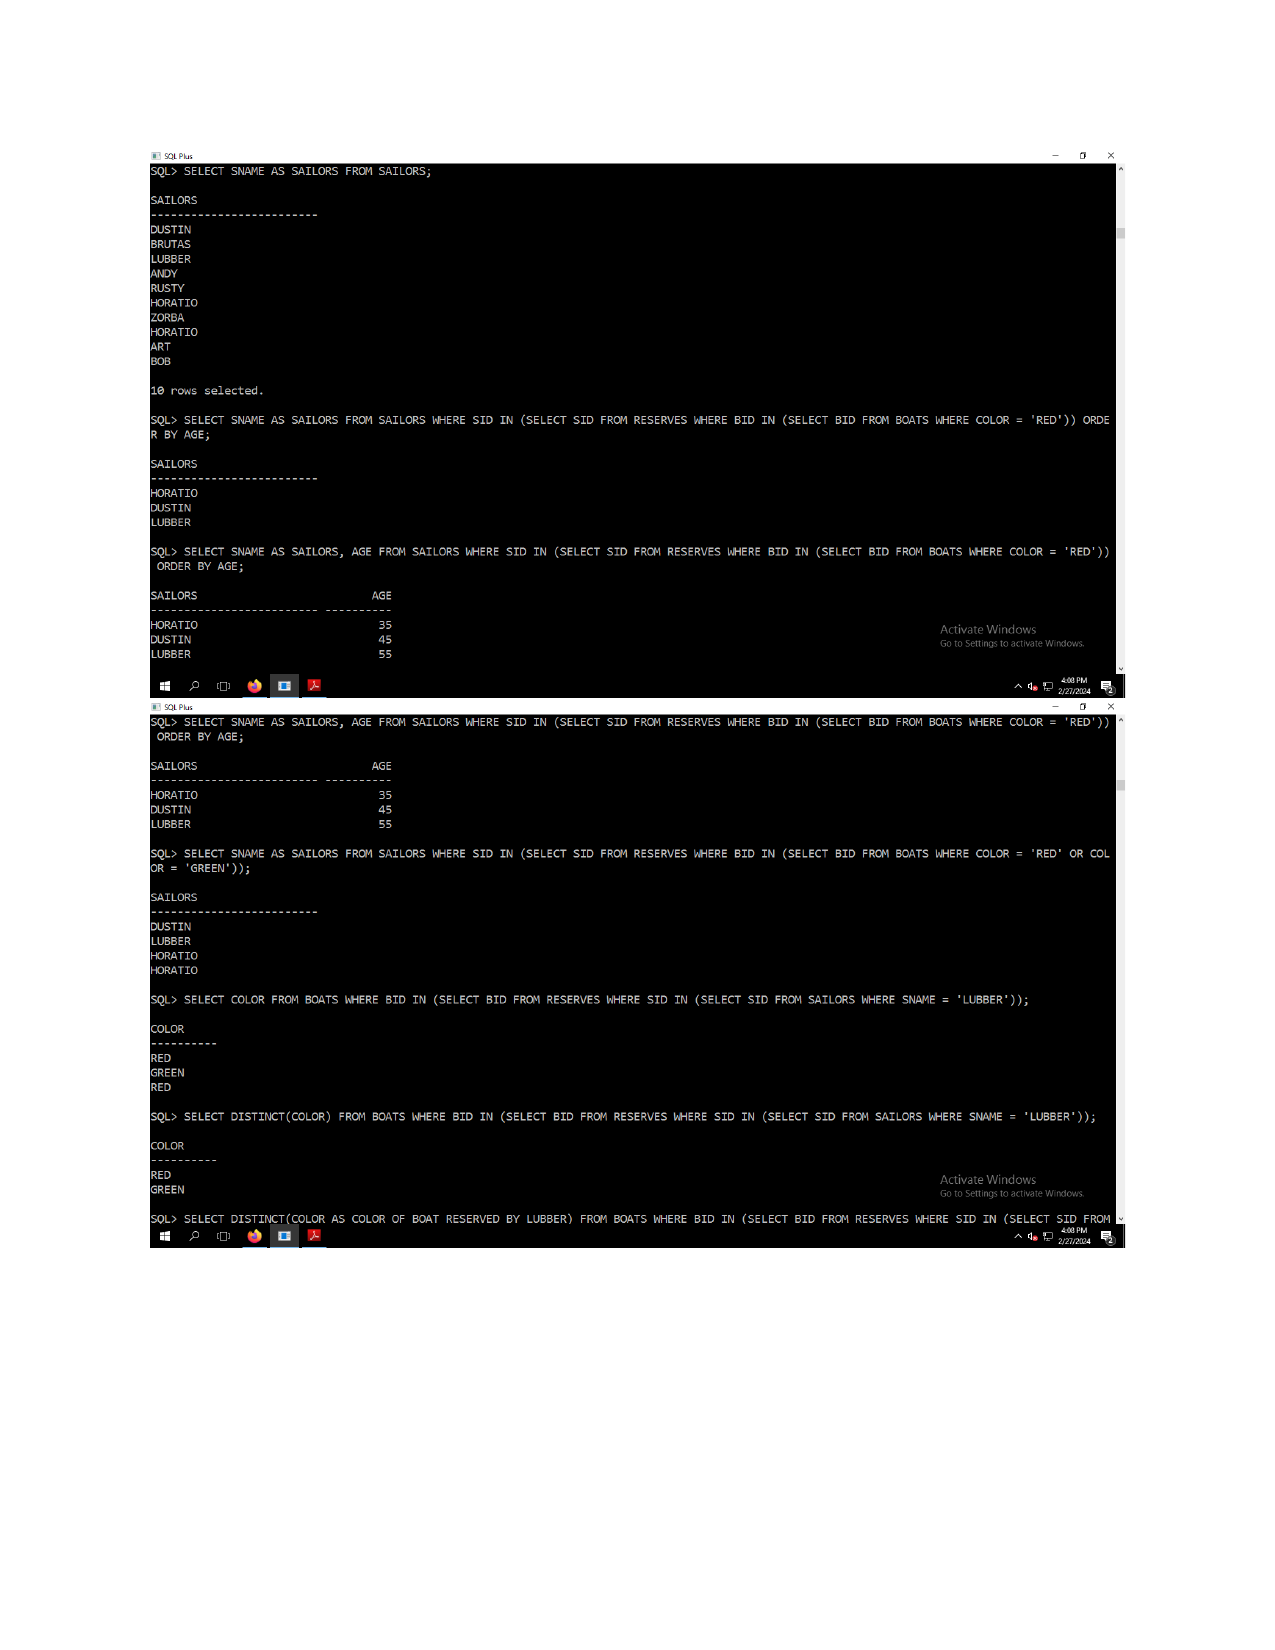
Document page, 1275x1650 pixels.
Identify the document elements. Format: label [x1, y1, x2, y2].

picture [150, 700, 1125, 1248]
picture [150, 150, 1125, 698]
